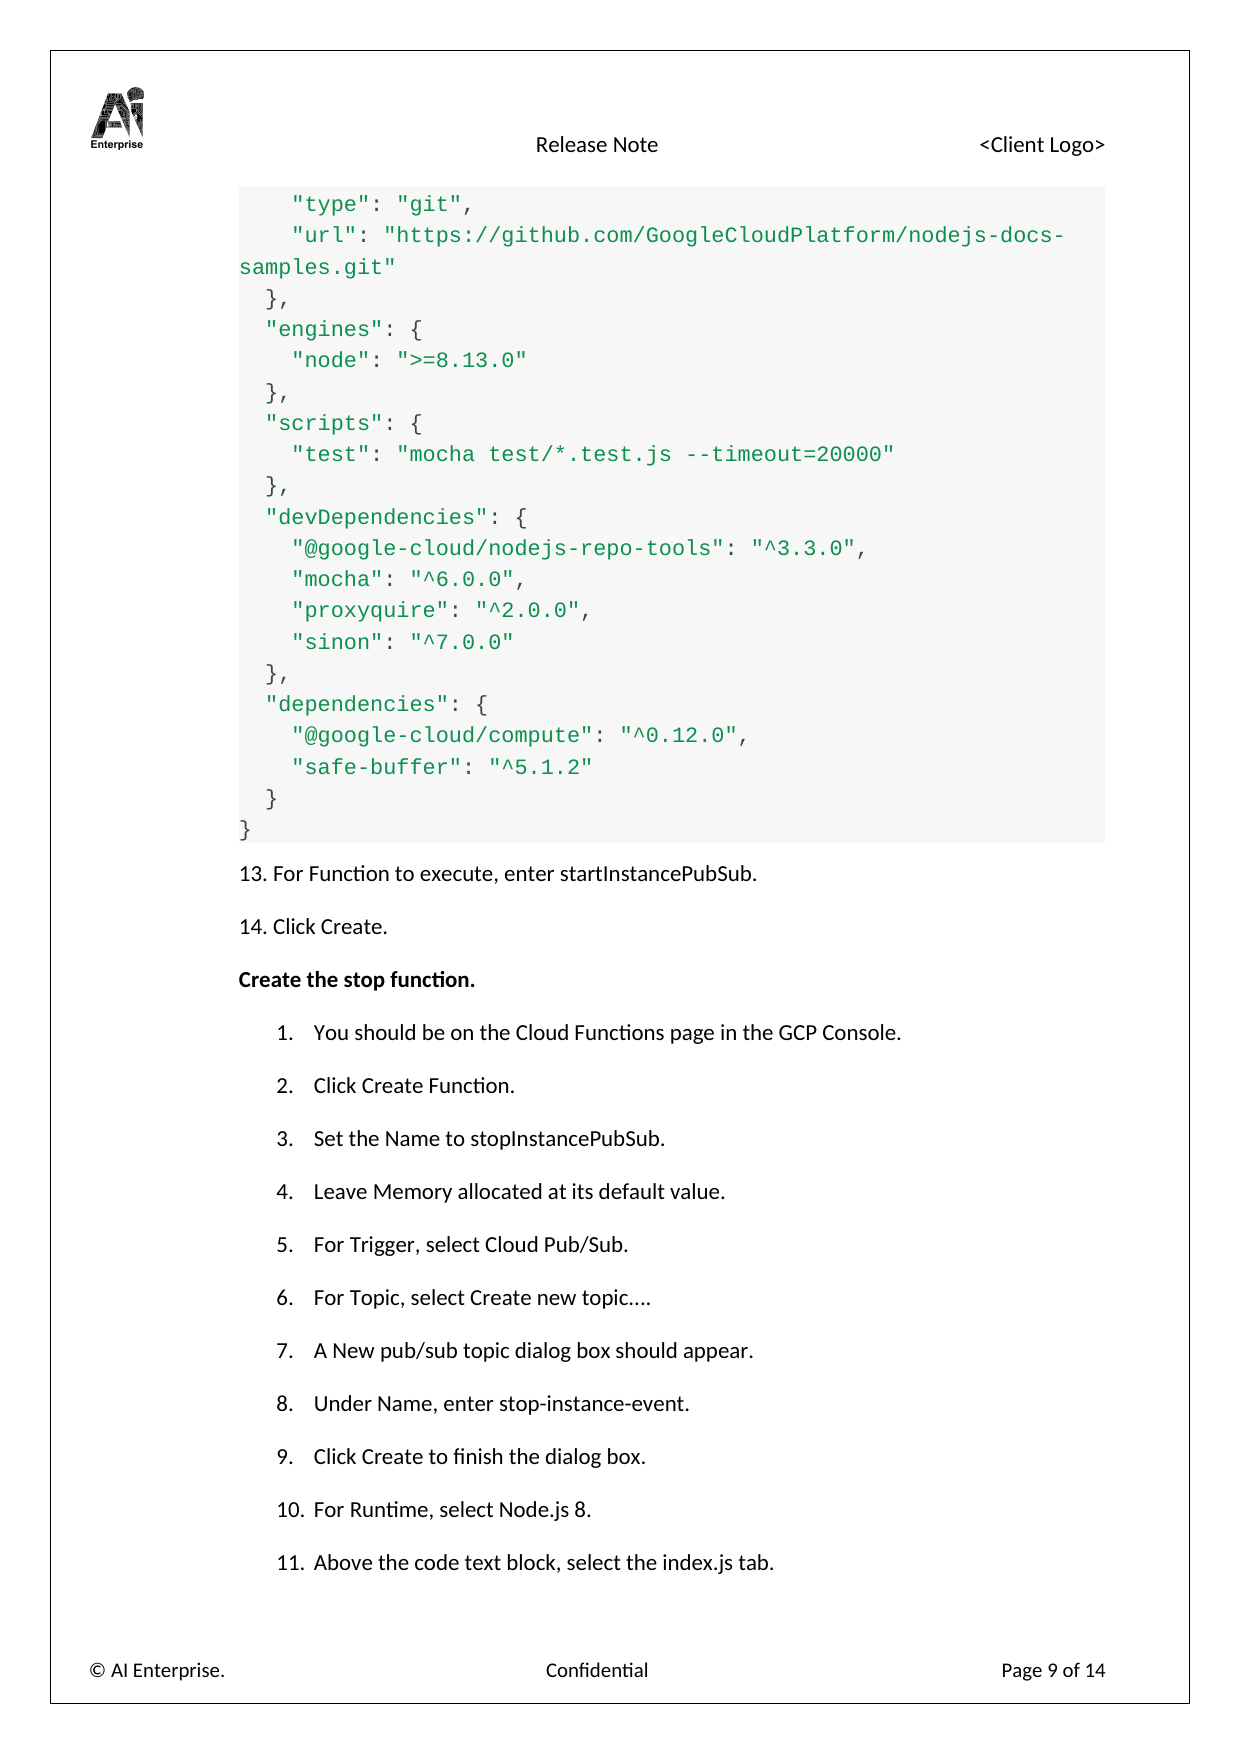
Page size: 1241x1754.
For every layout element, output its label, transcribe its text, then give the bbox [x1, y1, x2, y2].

list For Runtime, select Node.js 8. [276, 1495, 1105, 1523]
list Under Name, enter stop-instance-event. [276, 1389, 1105, 1417]
list Click Create to finish the dialog box. [276, 1442, 1105, 1470]
text Create the stop function. [239, 965, 1105, 993]
list For Trigger, select Cloud Pub/Sub. [276, 1230, 1105, 1258]
list You should be on the Cloud Functions page in the GCP Console. [276, 1018, 1105, 1046]
list Click Create Function. [276, 1071, 1105, 1099]
list For Topic, select Create new topic.... [276, 1283, 1105, 1311]
text 14. Click Create. [239, 912, 1105, 940]
list Above the code text block, select the index.js tab. [276, 1548, 1105, 1576]
list Leave Memory allocated at its default value. [276, 1177, 1105, 1205]
text 13. For Function to execute, enter startInstancePubSub. [239, 859, 1105, 887]
picture [88, 86, 147, 152]
list A New pub/sub topic dialog box should appear. [276, 1336, 1105, 1364]
list Set the Name to stopInstancePubSub. [276, 1124, 1105, 1152]
